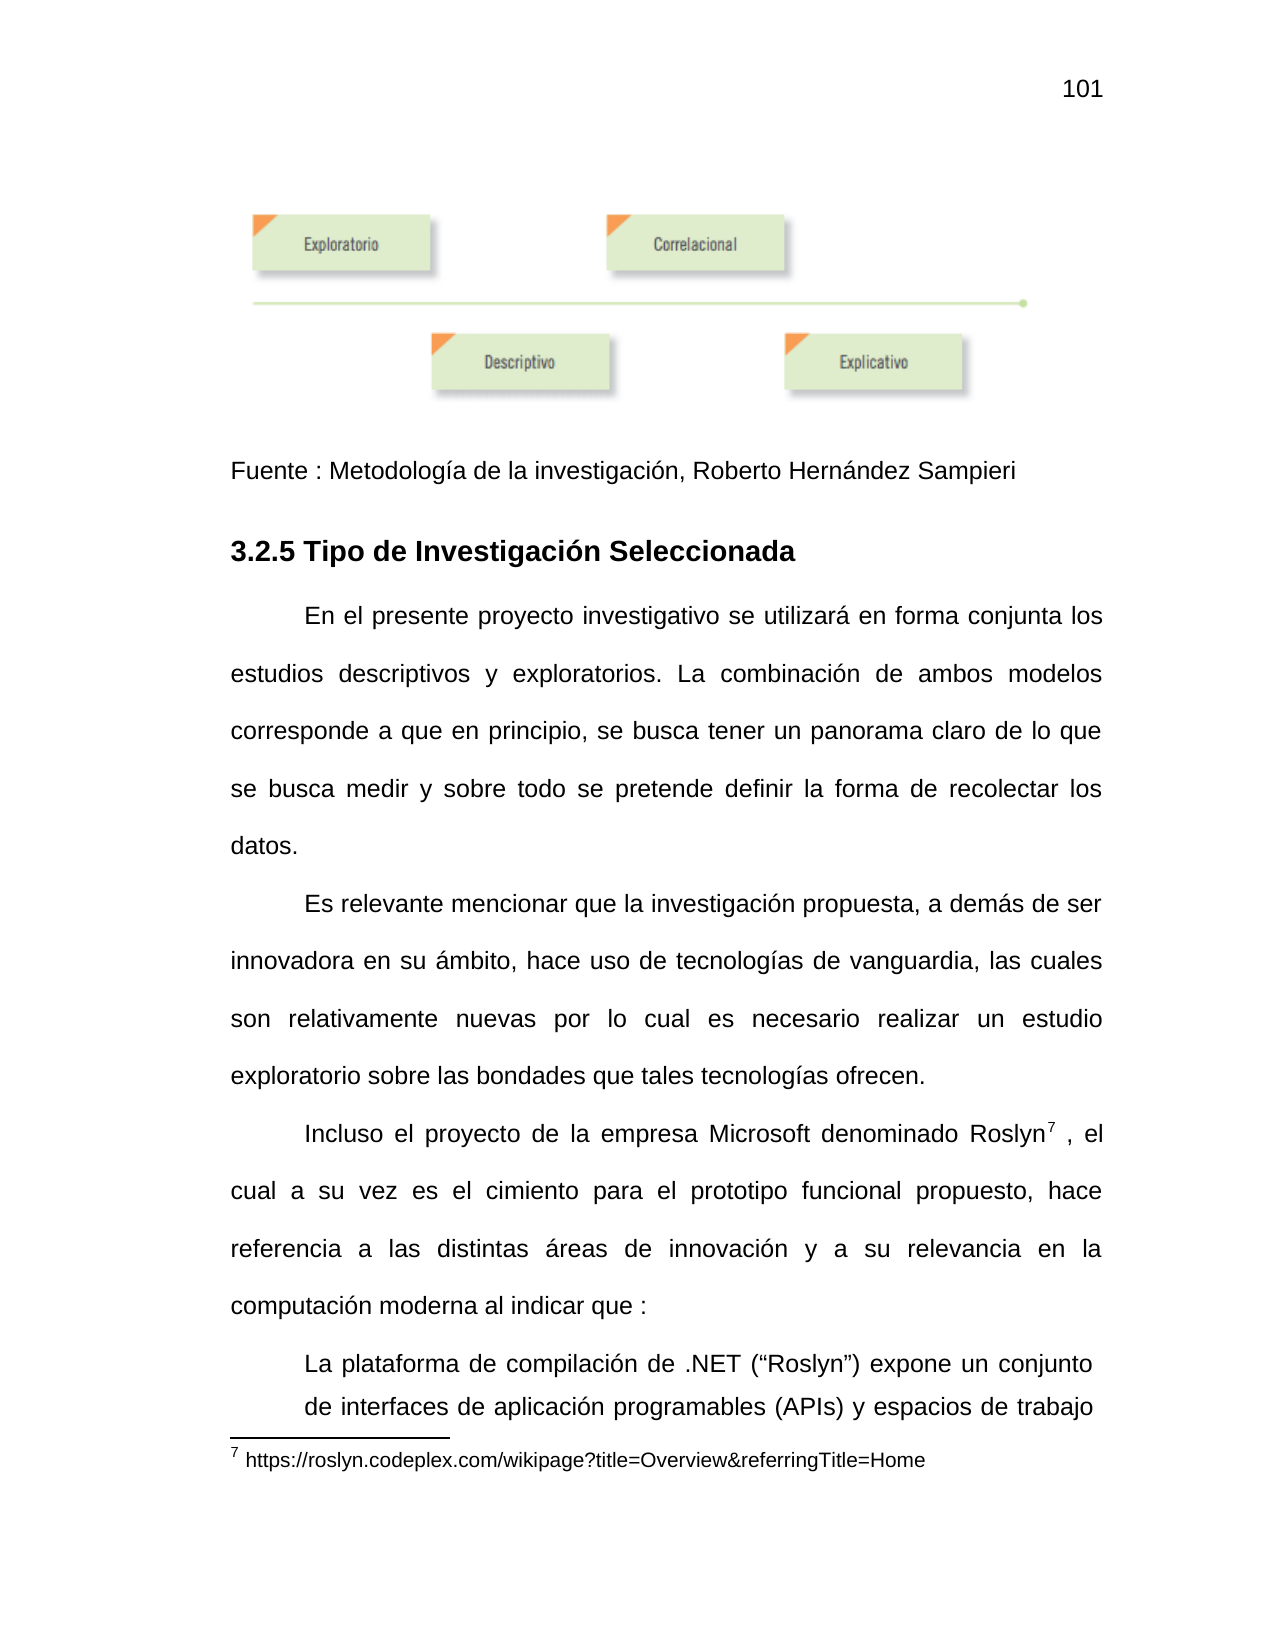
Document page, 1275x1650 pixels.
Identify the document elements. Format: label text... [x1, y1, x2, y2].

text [230, 1349, 1104, 1421]
text Incluso el proyecto de la empresa Microsoft denominado Roslyn , el cual a su vez es el cimiento para el prototipo funcional propuesto, hace referencia a las distintas áreas de innovación y a su relevancia en la computación moderna al indicar que : [230, 1119, 1104, 1320]
picture [230, 177, 1104, 402]
subtitle Fuente : Metodología de la investigación, Roberto Hernández Sampieri [230, 456, 1104, 485]
text En el presente proyecto investigativo se utilizará en forma conjunta los estudios descriptivos y exploratorios. La combinación de ambos modelos corresponde a que en principio, se busca tener un panorama claro de lo que se busca medir y sobre todo se pretende definir la forma de recolectar los datos. [230, 601, 1104, 860]
subtitle 3.2.5 Tipo de Investigación Seleccionada [230, 534, 1104, 568]
text Es relevante mencionar que la investigación propuesta, a demás de ser innovadora en su ámbito, hace uso de tecnologías de vanguardia, las cuales son relativamente nuevas por lo cual es necesario realizar un estudio exploratorio sobre las bondades que tales tecnologías ofrecen. [230, 889, 1104, 1090]
